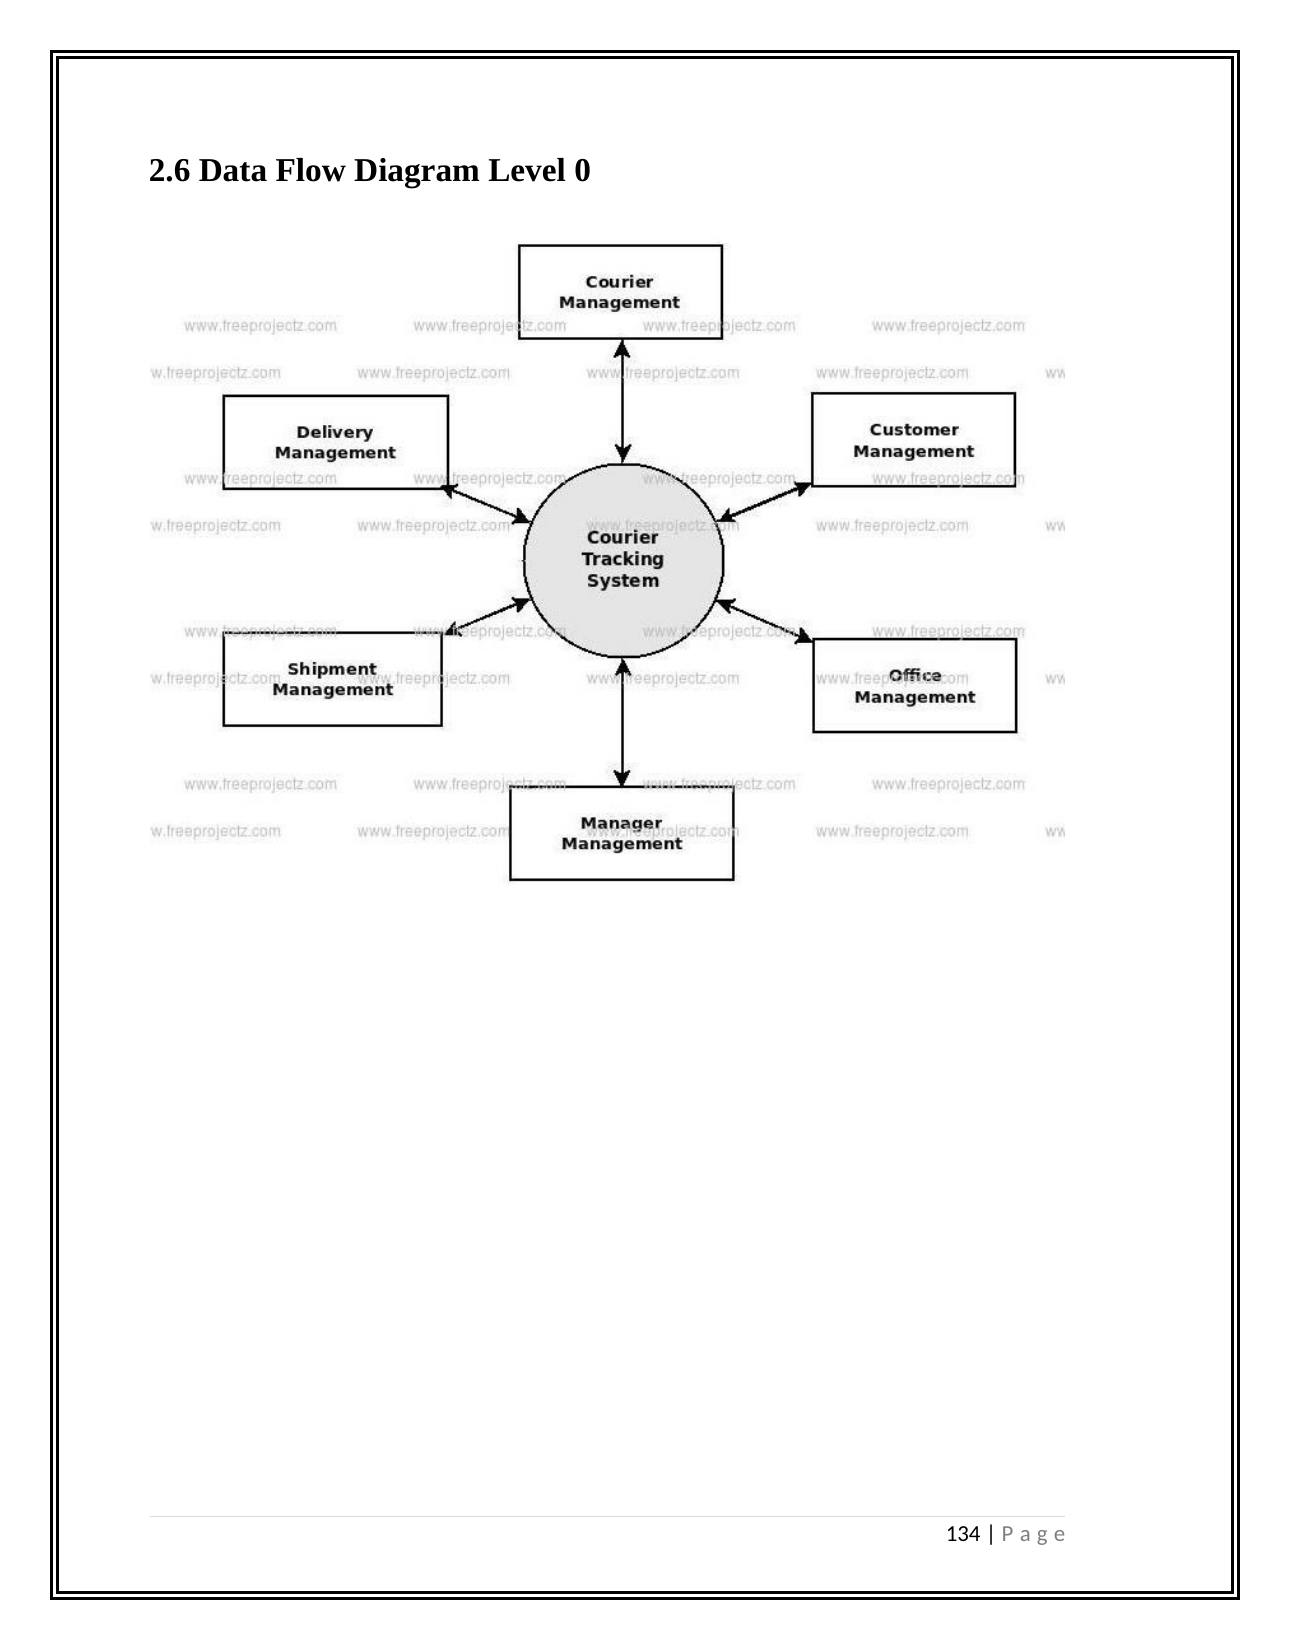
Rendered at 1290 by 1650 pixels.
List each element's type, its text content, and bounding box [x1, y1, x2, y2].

text 2.6 Data Flow Diagram Level 0 [148, 150, 1065, 188]
picture [150, 233, 1065, 913]
